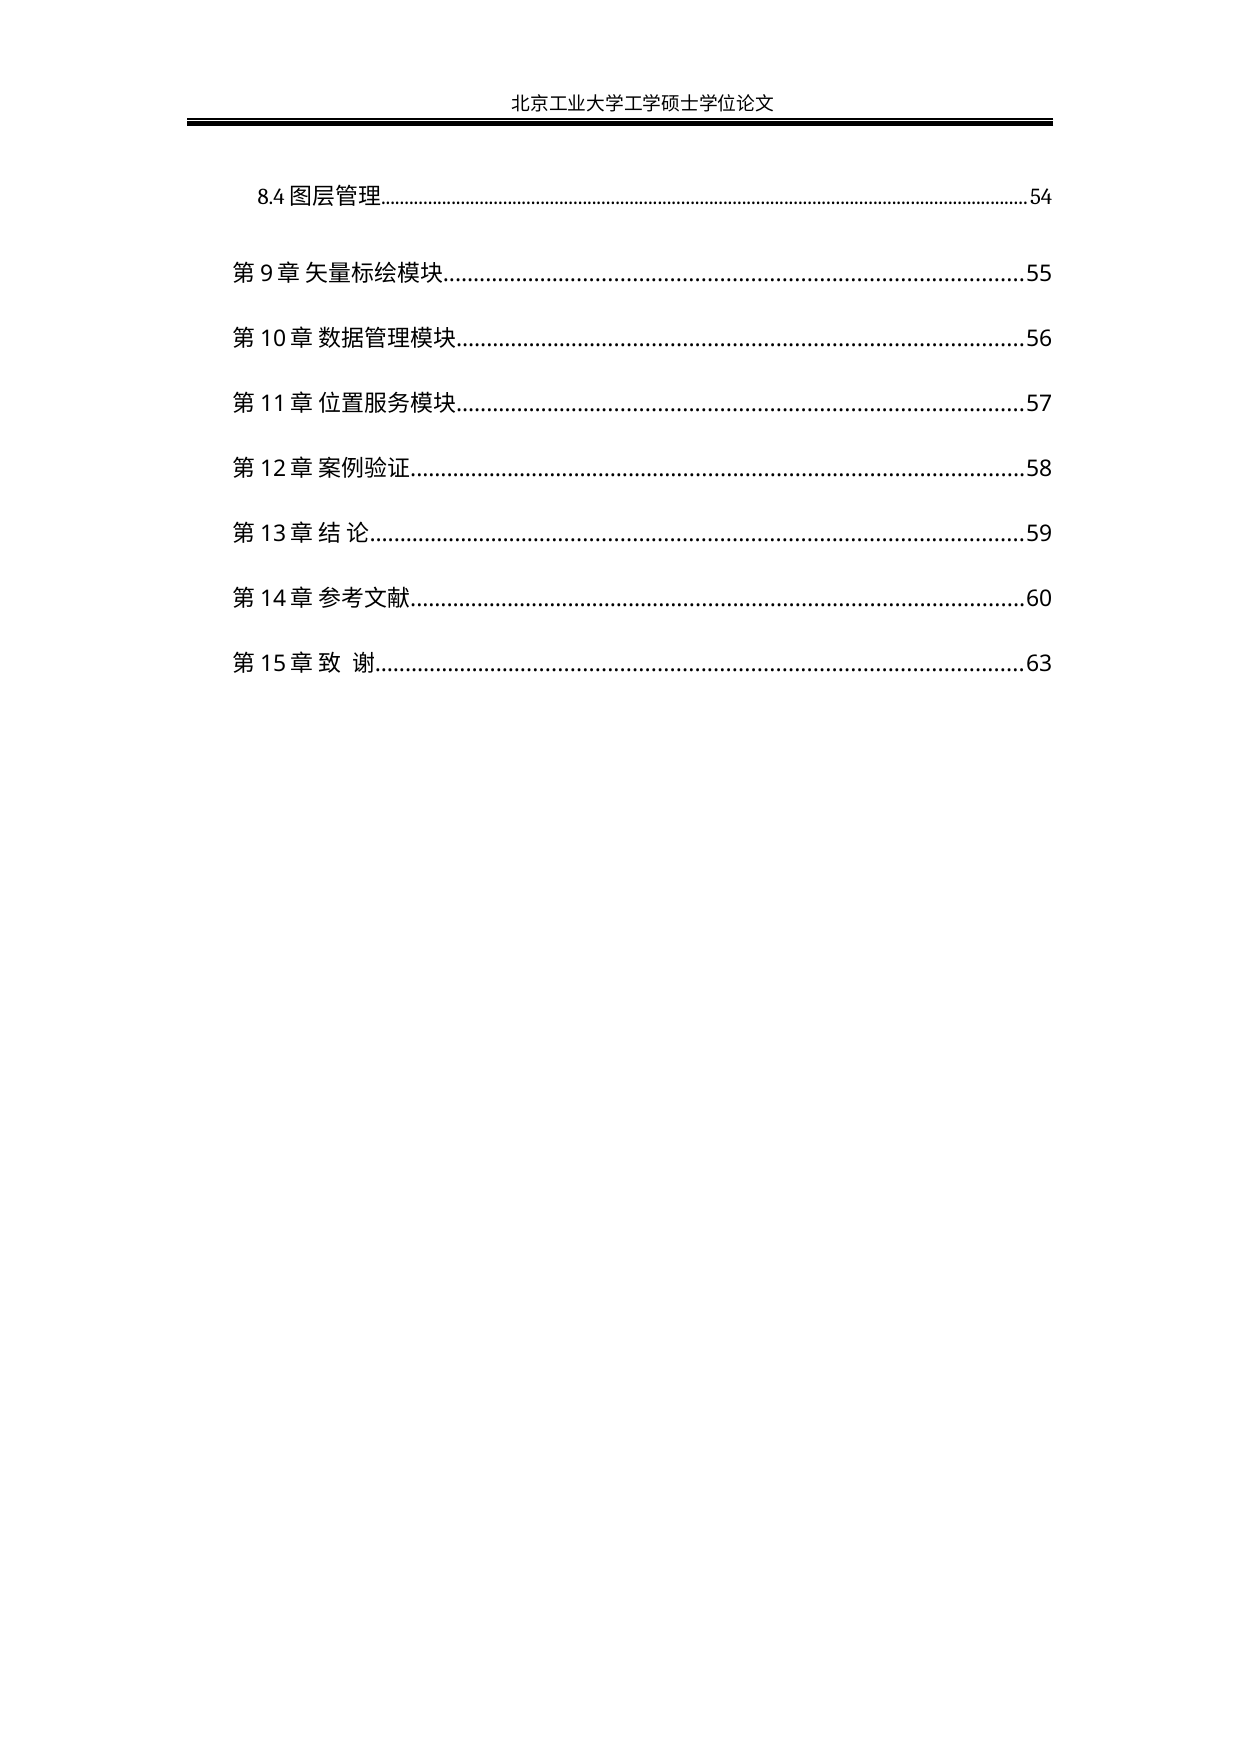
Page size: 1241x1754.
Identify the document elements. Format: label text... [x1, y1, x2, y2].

text 第15章 致 谢 63 [187, 629, 1053, 694]
text 第13章 结 论 59 [187, 499, 1053, 564]
text 8.4 图层管理 54 [212, 162, 1053, 227]
text 第14章 参考文献 60 [187, 564, 1053, 629]
text 第10章 数据管理模块 56 [187, 304, 1053, 369]
text 第12章 案例验证 58 [187, 434, 1053, 499]
text 第9章 矢量标绘模块 55 [187, 239, 1053, 304]
text 第11章 位置服务模块 57 [187, 369, 1053, 434]
